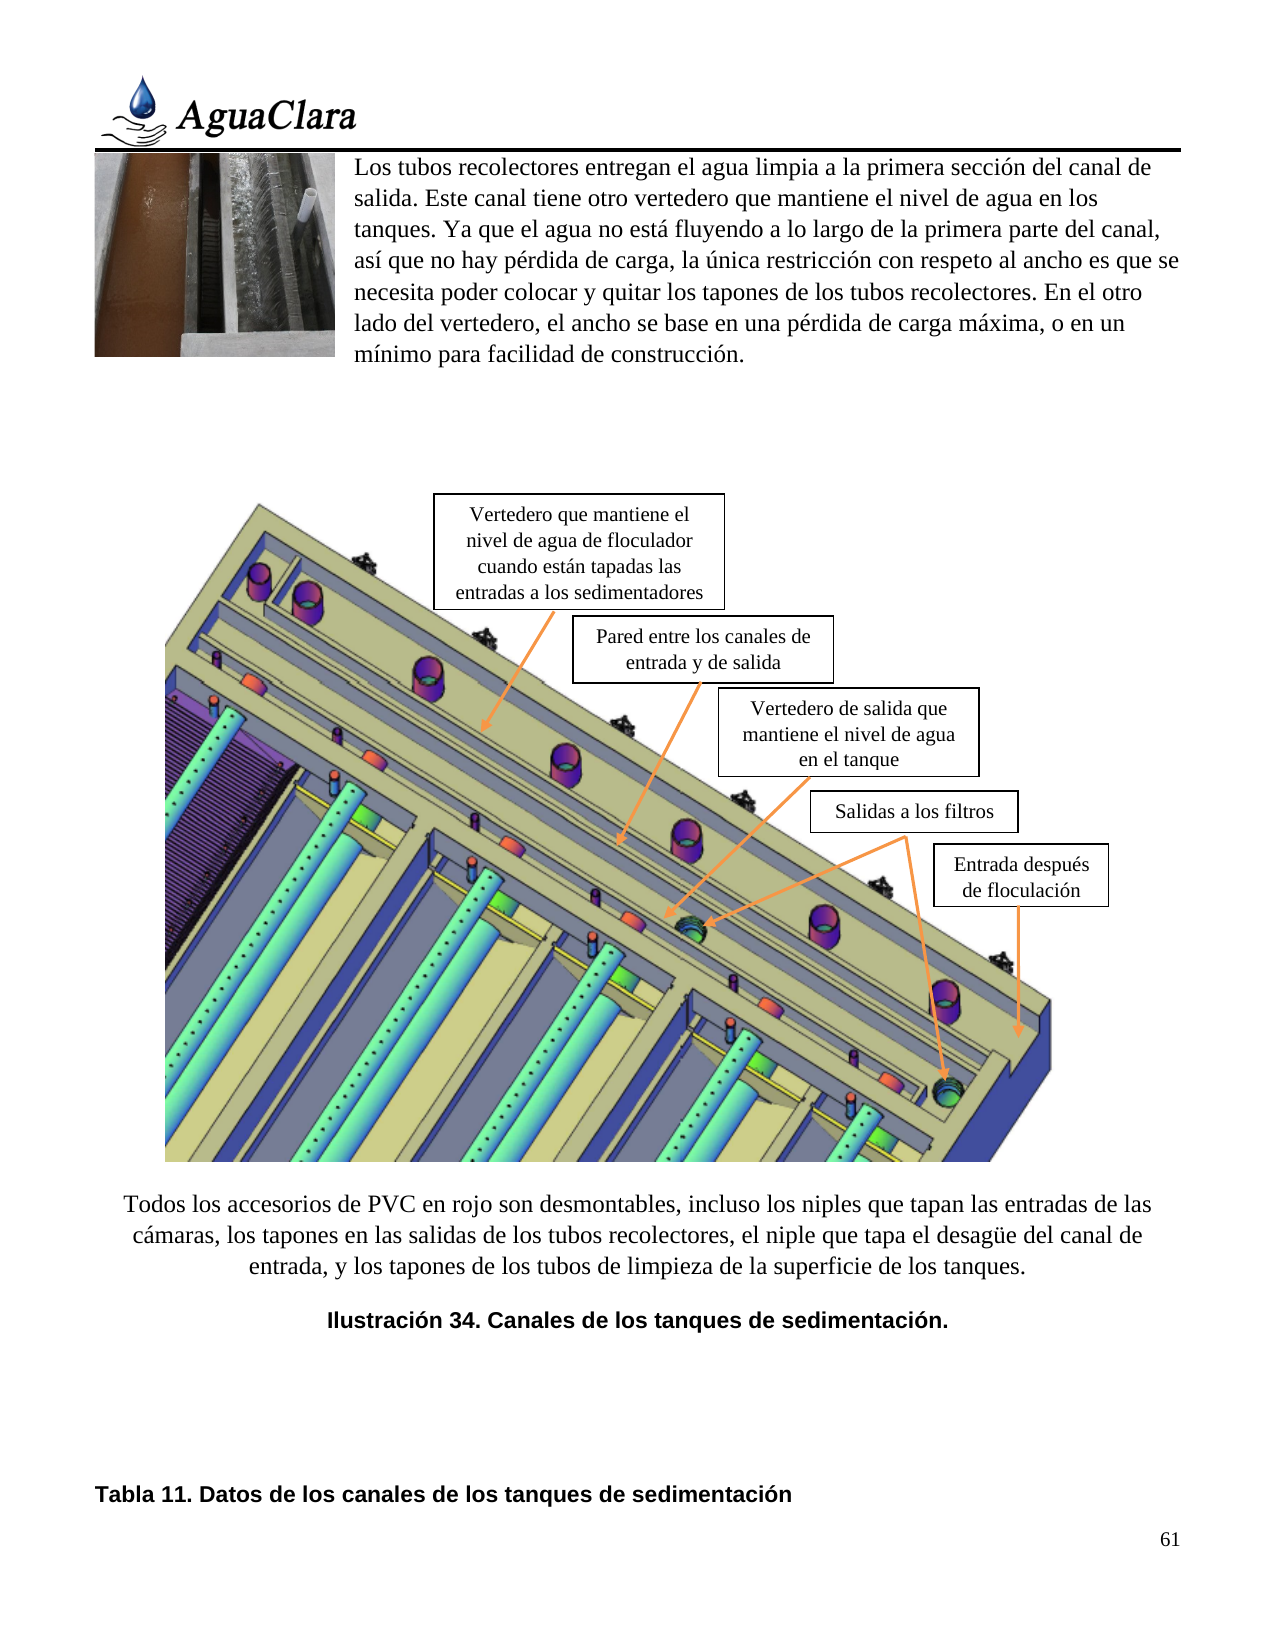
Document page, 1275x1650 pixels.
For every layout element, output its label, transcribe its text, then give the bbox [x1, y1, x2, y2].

text Ilustración 34. Canales de los tanques de sedimentación. [94, 1307, 1181, 1334]
picture [165, 481, 1059, 1162]
text Los tubos recolectores entregan el agua limpia a la primera sección del canal de salida. Este canal tiene otro vertedero que mantiene el nivel de agua en los tanques. Ya que el agua no está fluyendo a lo largo de la primera parte del canal, así que no hay pérdida de carga, la única restricción con respeto al ancho es que se necesita poder colocar y quitar los tapones de los tubos recolectores. En el otro lado del vertedero, el ancho se base en una pérdida de carga máxima, o en un mínimo para facilidad de construcción. [94, 152, 1181, 367]
text Tabla 11. Datos de los canales de los tanques de sedimentación [94, 1481, 1181, 1507]
text Todos los accesorios de PVC en rojo son desmontables, incluso los niples que tapan las entradas de las cámaras, los tapones en las salidas de los tubos recolectores, el niple que tapa el desagüe del canal de entrada, y los tapones de los tubos de limpieza de la superficie de los tanques. [94, 1189, 1181, 1280]
picture [94, 75, 373, 148]
picture [94, 153, 335, 357]
